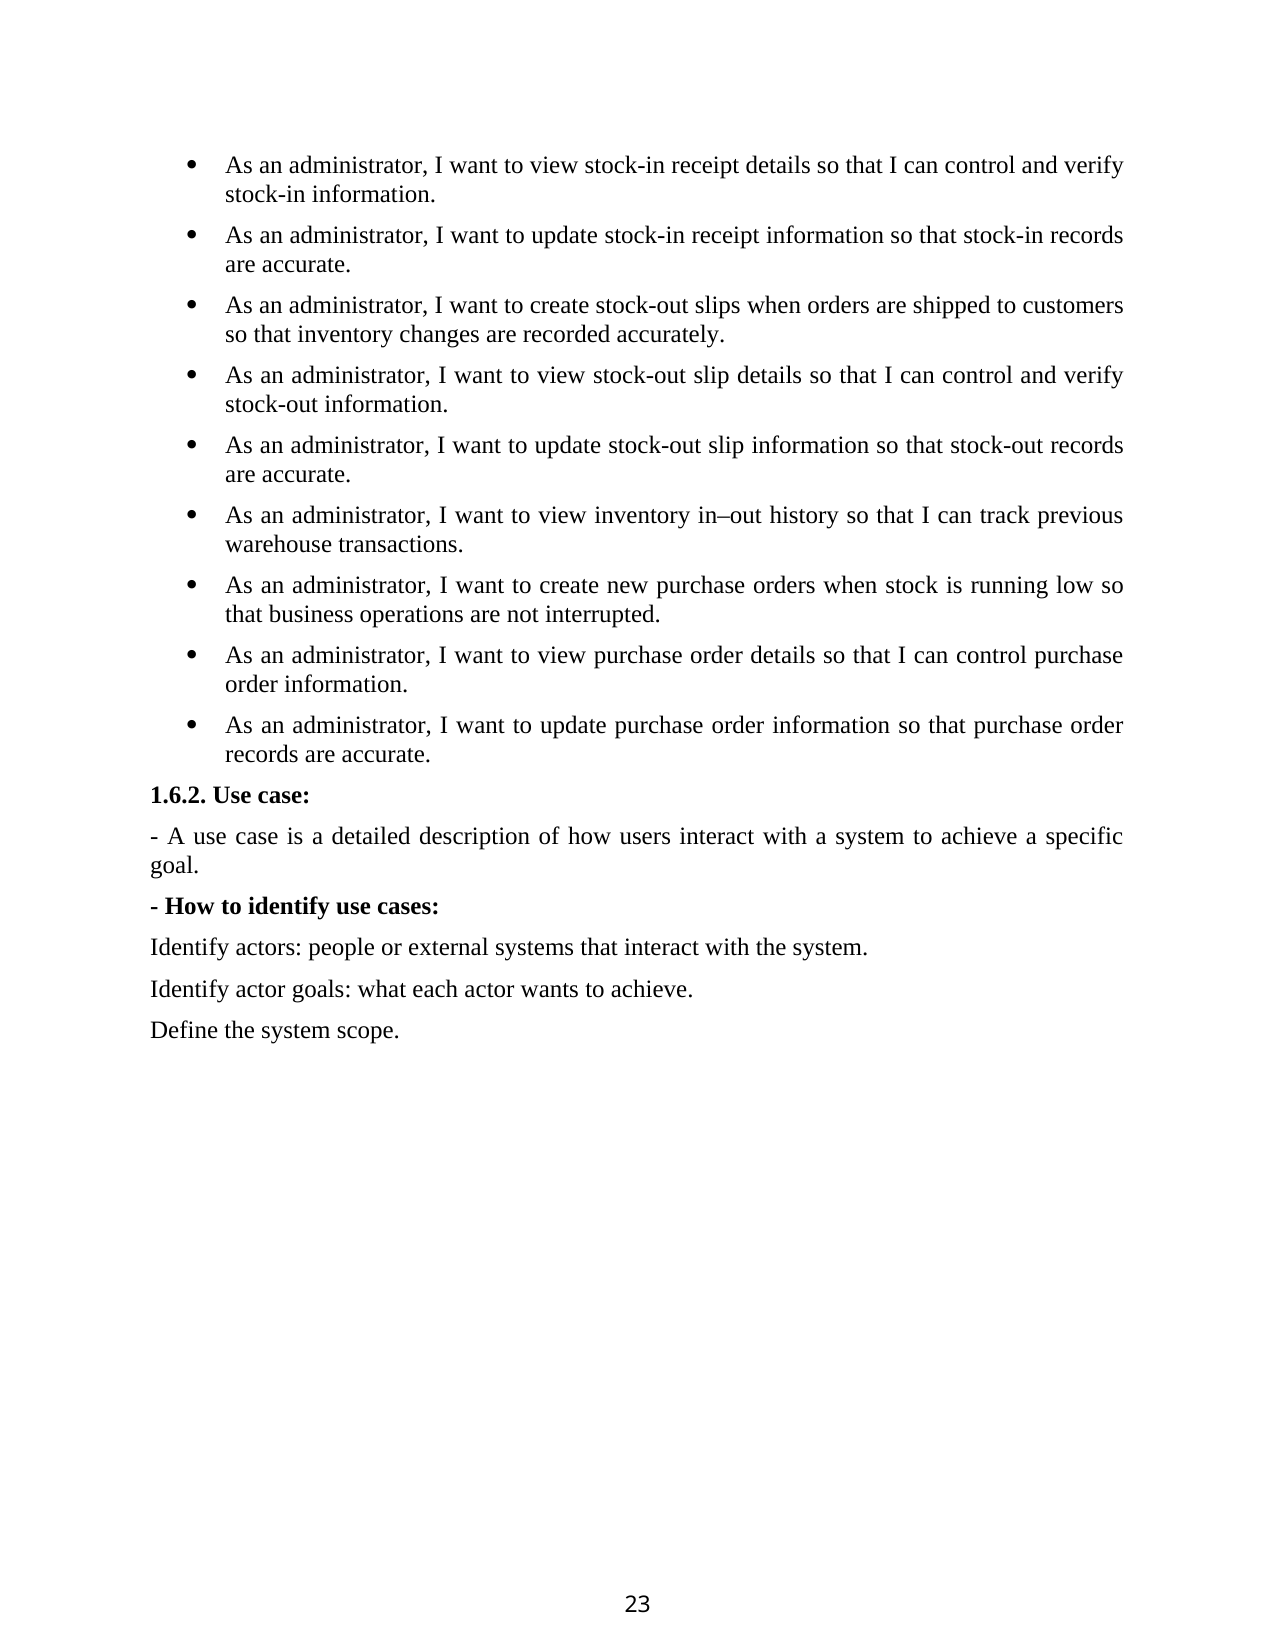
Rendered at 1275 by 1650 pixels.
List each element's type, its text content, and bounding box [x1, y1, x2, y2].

list As an administrator, I want to view purchase order details so that I can control purchase order information. [187, 640, 1125, 697]
text Define the system scope. [150, 1015, 1125, 1044]
list As an administrator, I want to view stock-in receipt details so that I can control and verify stock-in information. [187, 150, 1125, 207]
text - How to identify use cases: [150, 891, 1125, 920]
text 1.6.2. Use case: [150, 780, 1125, 809]
list As an administrator, I want to create stock-out slips when orders are shipped to customers so that inventory changes are recorded accurately. [187, 290, 1125, 347]
text - A use case is a detailed description of how users interact with a system to achieve a specific goal. [150, 821, 1125, 879]
list As an administrator, I want to update stock-in receipt information so that stock-in records are accurate. [187, 220, 1125, 277]
list As an administrator, I want to update stock-out slip information so that stock-out records are accurate. [187, 430, 1125, 487]
text Identify actors: people or external systems that interact with the system. [150, 932, 1125, 961]
list As an administrator, I want to create new purchase orders when stock is running low so that business operations are not interrupted. [187, 570, 1125, 627]
list As an administrator, I want to view inventory in–out history so that I can track previous warehouse transactions. [187, 500, 1125, 557]
list As an administrator, I want to view stock-out slip details so that I can control and verify stock-out information. [187, 360, 1125, 417]
text Identify actor goals: what each actor wants to achieve. [150, 974, 1125, 1002]
list As an administrator, I want to update purchase order information so that purchase order records are accurate. [187, 710, 1125, 767]
